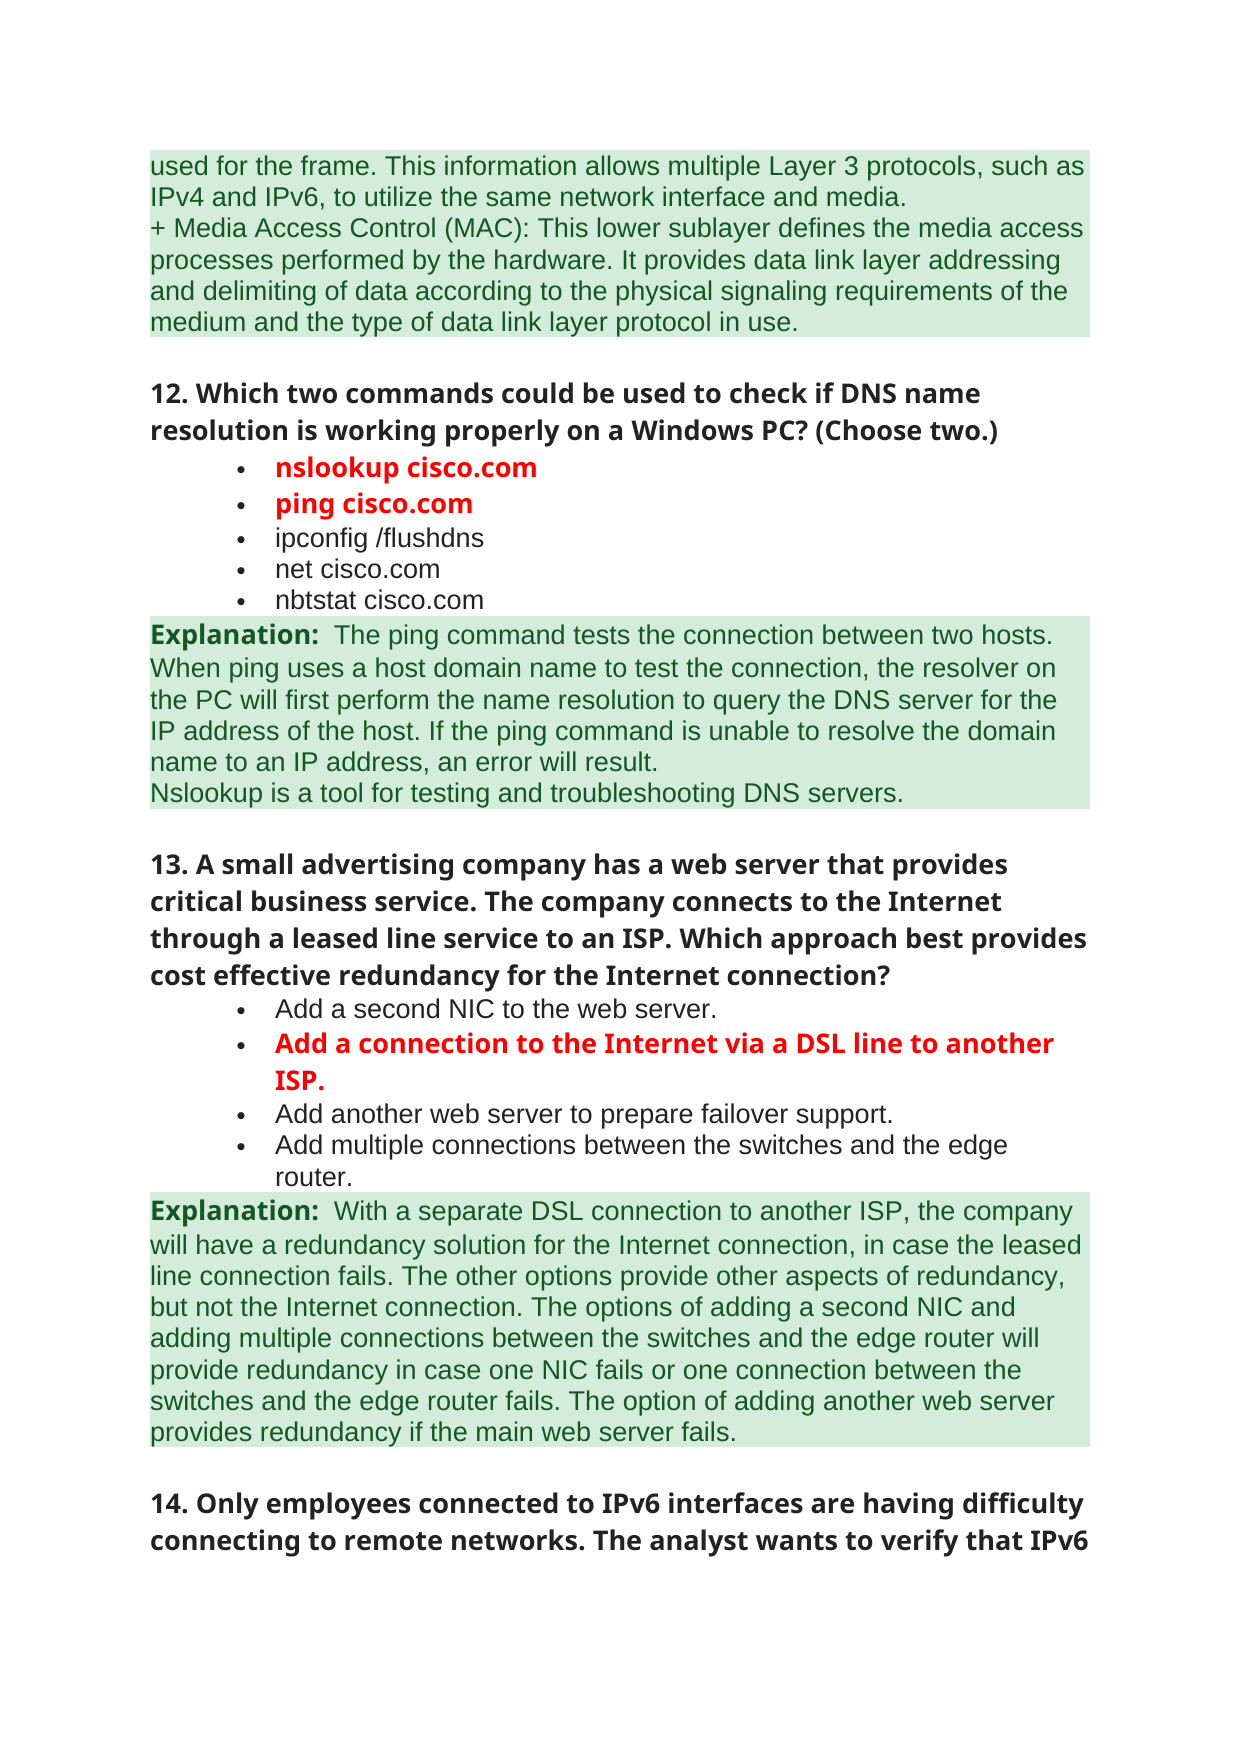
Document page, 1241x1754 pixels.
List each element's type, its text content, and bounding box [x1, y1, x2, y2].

list net cisco.com [237, 553, 1090, 584]
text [150, 1484, 1090, 1558]
text 12. Which two commands could be used to check if DNS name resolution is working properly on a Windows PC? (Choose two.) [150, 374, 1090, 448]
list ipconfig /flushdns [237, 522, 1090, 553]
list Add another web server to prepare failover support. [237, 1098, 1090, 1129]
text Explanation: With a separate DSL connection to another ISP, the company will have a redundancy solution for the Internet connection, in case the leased line connection fails. The other options provide other aspects of redundancy, but not the Internet connection. The options of adding a second NIC and adding multiple connections between the switches and the edge router will provide redundancy in case one NIC fails or one connection between the switches and the edge router fails. The option of adding another web server provides redundancy if the main web server fails. [150, 1192, 1090, 1447]
list ping cisco.com [237, 485, 1090, 522]
list Add a connection to the Internet via a DSL line to another ISP. [237, 1024, 1090, 1098]
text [150, 150, 1090, 337]
text Explanation: The ping command tests the connection between two hosts. When ping uses a host domain name to test the connection, the resolver on the PC will first perform the name resolution to query the DNS server for the IP address of the host. If the ping command is unable to resolve the domain name to an IP address, an error will result. [150, 616, 1090, 777]
text Nslookup is a tool for testing and troubleshooting DNS servers. [150, 777, 1090, 809]
list Add multiple connections between the switches and the edge router. [237, 1129, 1090, 1192]
list nbtstat cisco.com [237, 584, 1090, 616]
list nslookup cisco.com [237, 448, 1090, 485]
text 13. A small advertising company has a web server that provides critical business service. The company connects to the Internet through a leased line service to an ISP. Which approach best provides cost effective redundancy for the Internet connection? [150, 846, 1090, 993]
list Add a second NIC to the web server. [237, 993, 1090, 1024]
